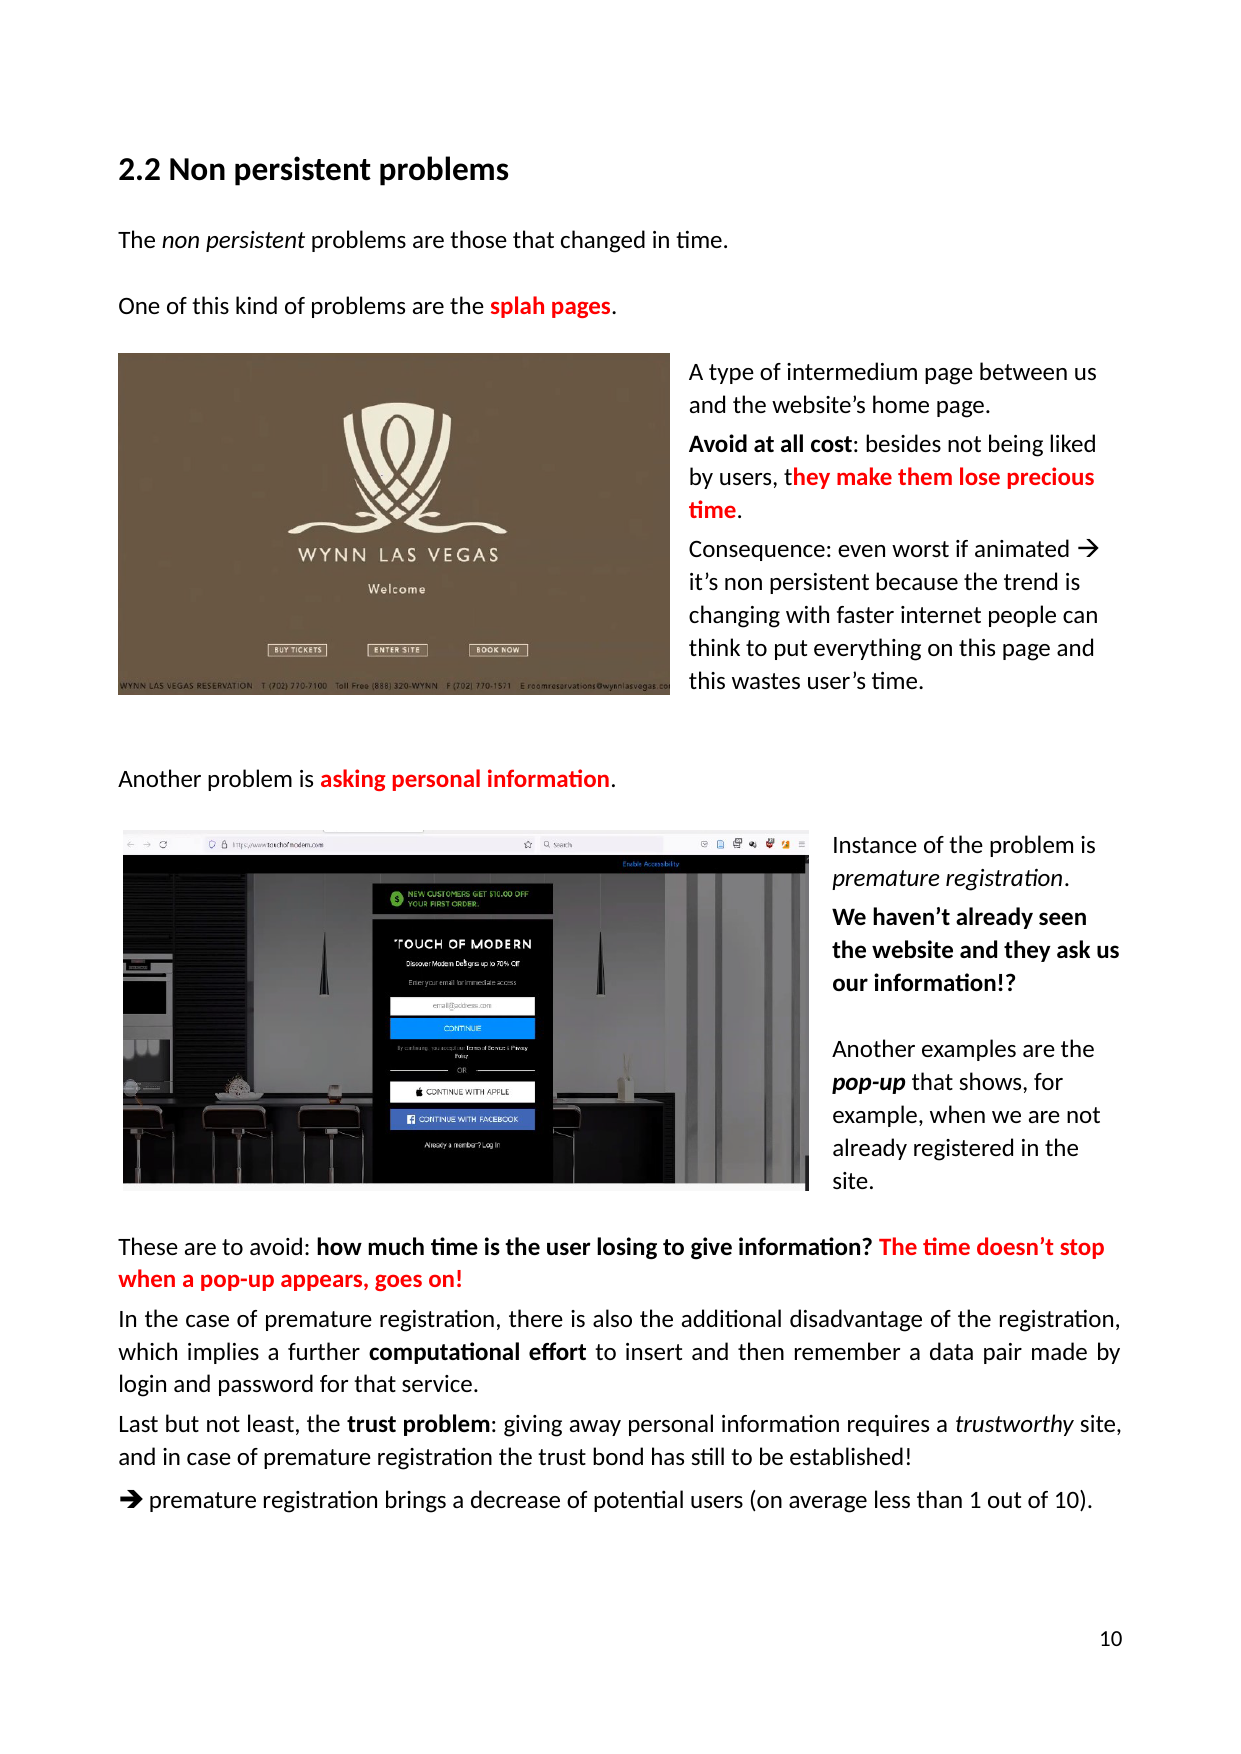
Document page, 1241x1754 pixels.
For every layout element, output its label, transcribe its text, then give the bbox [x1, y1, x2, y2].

text One of this kind of problems are the splah pages. [118, 290, 1122, 321]
text The non persistent problems are those that changed in time. [118, 224, 1122, 255]
text Instance of the problem is premature registration. [118, 829, 1122, 893]
text These are to avoid: how much time is the user losing to give information? The time doesn’t stop when a pop-up appears, goes on! [118, 1231, 1122, 1294]
subtitle 2.2 Non persistent problems [118, 148, 1122, 188]
text Another problem is asking personal information. [118, 764, 1122, 794]
picture [118, 353, 670, 695]
text Consequence: even worst if animated it’s non persistent because the trend is changing with faster internet people can think to put everything on this page and this wastes user’s time. [670, 533, 1122, 695]
text Avoid at all cost: besides not being liked by users, they make them lose precious time. [670, 428, 1122, 524]
picture [118, 830, 814, 1191]
text In the case of premature registration, there is also the additional disadvantage of the registration, which implies a further computational effort to insert and then remember a data pair made by login and password for that service. [118, 1303, 1122, 1399]
text premature registration brings a decrease of potential users (on average less than 1 out of 10). [118, 1484, 1122, 1514]
text We haven’t already seen the website and they ask us our information!? [814, 902, 1122, 998]
text Last but not least, the trust problem: giving away personal information requires a trustworthy site, and in case of premature registration the trust bond has still to be established! [118, 1408, 1122, 1471]
text A type of intermedium page between us and the website’s home page. [670, 356, 1122, 419]
text Another examples are the pop-up that shows, for example, when we are not already registered in the site. [118, 1033, 1122, 1195]
